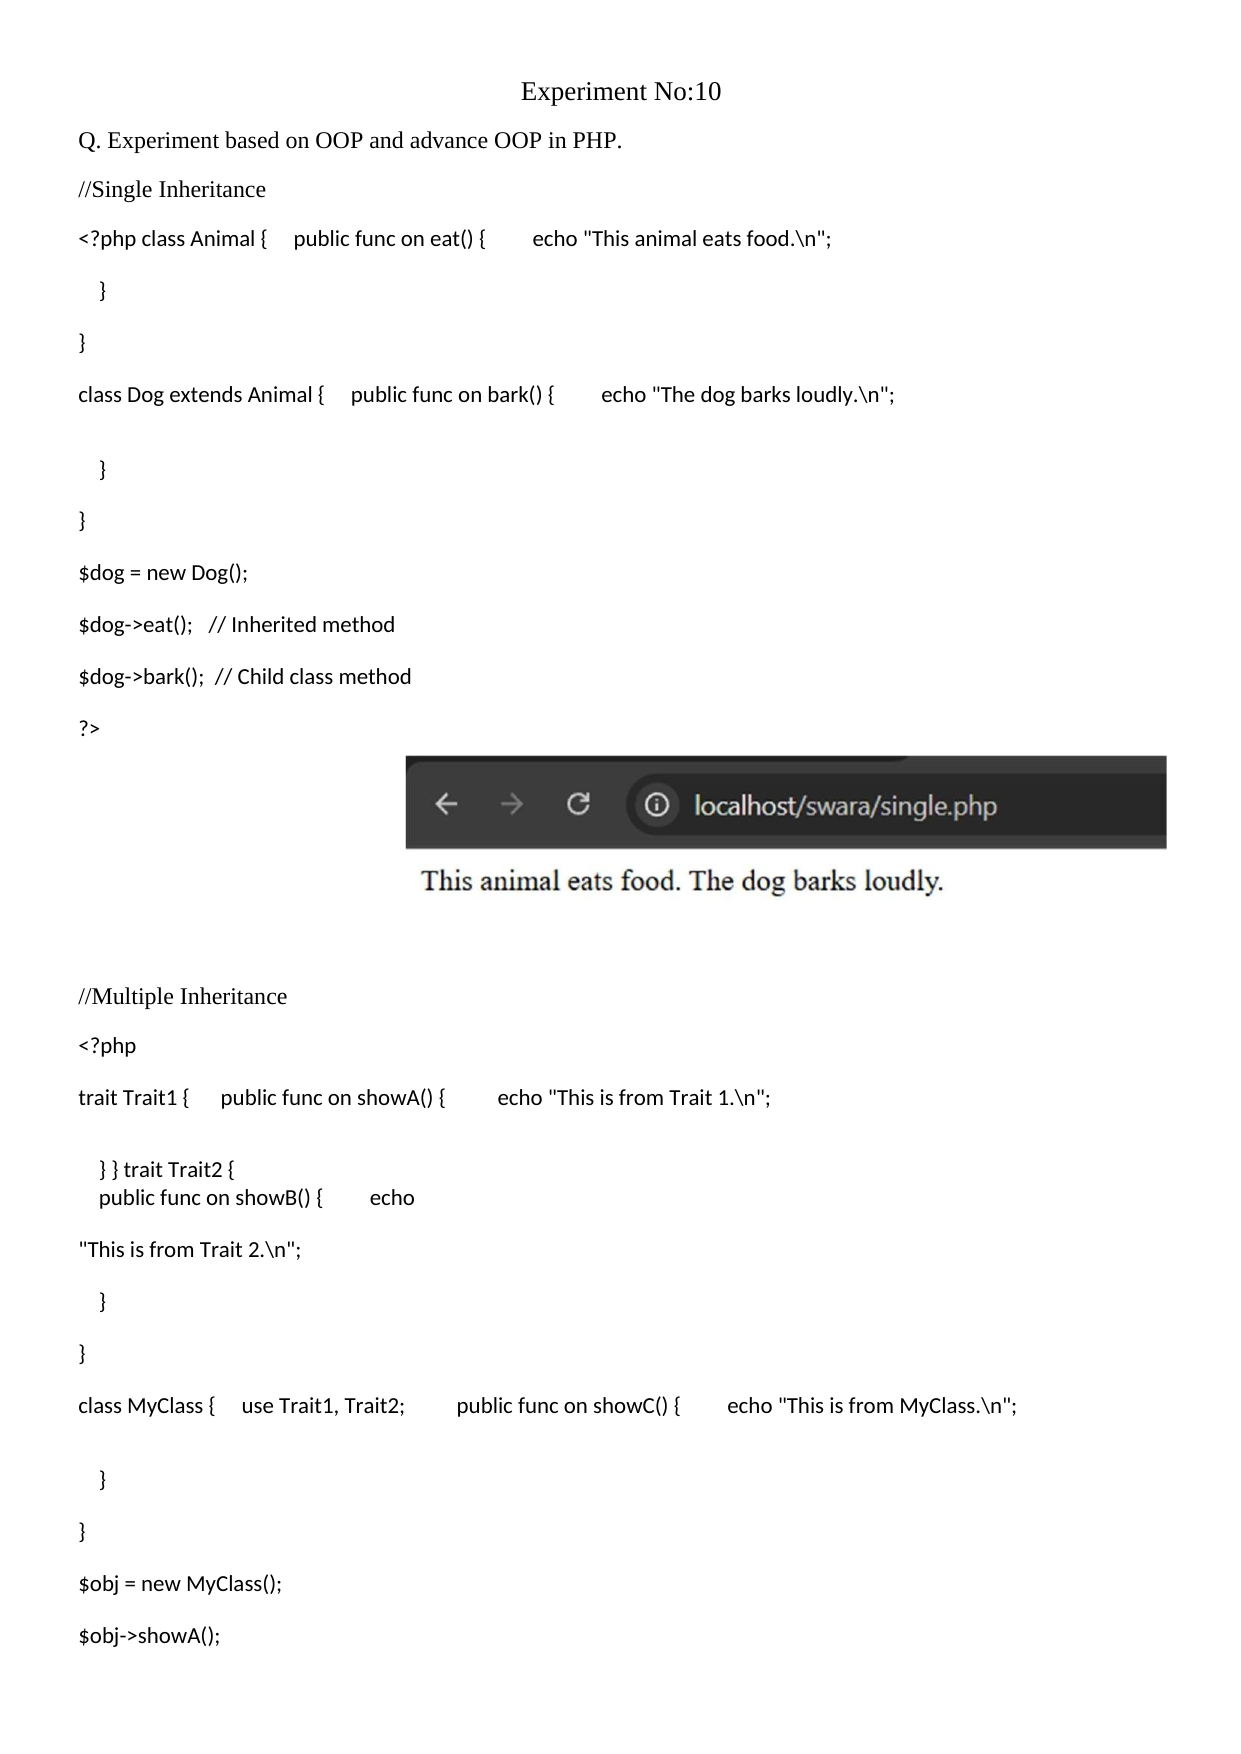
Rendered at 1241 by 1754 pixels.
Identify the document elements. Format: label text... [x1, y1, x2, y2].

text } [78, 1287, 1167, 1315]
text class Dog extends Animal { public func on bark() { echo "The dog barks loudly.\n"; [78, 380, 1167, 408]
text $obj->showA(); [78, 1621, 1167, 1649]
text //Single Inheritance [78, 175, 1167, 203]
text $dog = new Dog(); [78, 558, 1167, 586]
text } [78, 1465, 1167, 1493]
text ?> [78, 714, 1167, 742]
text $dog->bark(); // Child class method [78, 662, 1167, 690]
text $dog->eat(); // Inherited method [78, 610, 1167, 638]
text Q. Experiment based on OOP and advance OOP in PHP. [78, 126, 1167, 153]
text } [78, 328, 1167, 356]
text <?php [78, 1031, 1167, 1059]
text //Multiple Inheritance [78, 982, 1167, 1010]
text } [78, 276, 1167, 304]
subtitle Experiment No:10 [75, 75, 1167, 106]
text } } trait Trait2 { [78, 1155, 1167, 1183]
text trait Trait1 { public func on showA() { echo "This is from Trait 1.\n"; [78, 1083, 1167, 1111]
text } [78, 507, 1167, 534]
text } [78, 1339, 1167, 1367]
text } [78, 455, 1167, 483]
text $obj = new MyClass(); [78, 1569, 1167, 1597]
text class MyClass { use Trait1, Trait2; public func on showC() { echo "This is from MyClass.\n"; [78, 1391, 1167, 1419]
text <?php class Animal { public func on eat() { echo "This animal eats food.\n"; [78, 224, 1167, 252]
text } [78, 1517, 1167, 1545]
text "This is from Trait 2.\n"; [78, 1235, 1167, 1263]
picture [405, 755, 1167, 967]
text public func on showB() { echo [78, 1183, 1167, 1211]
